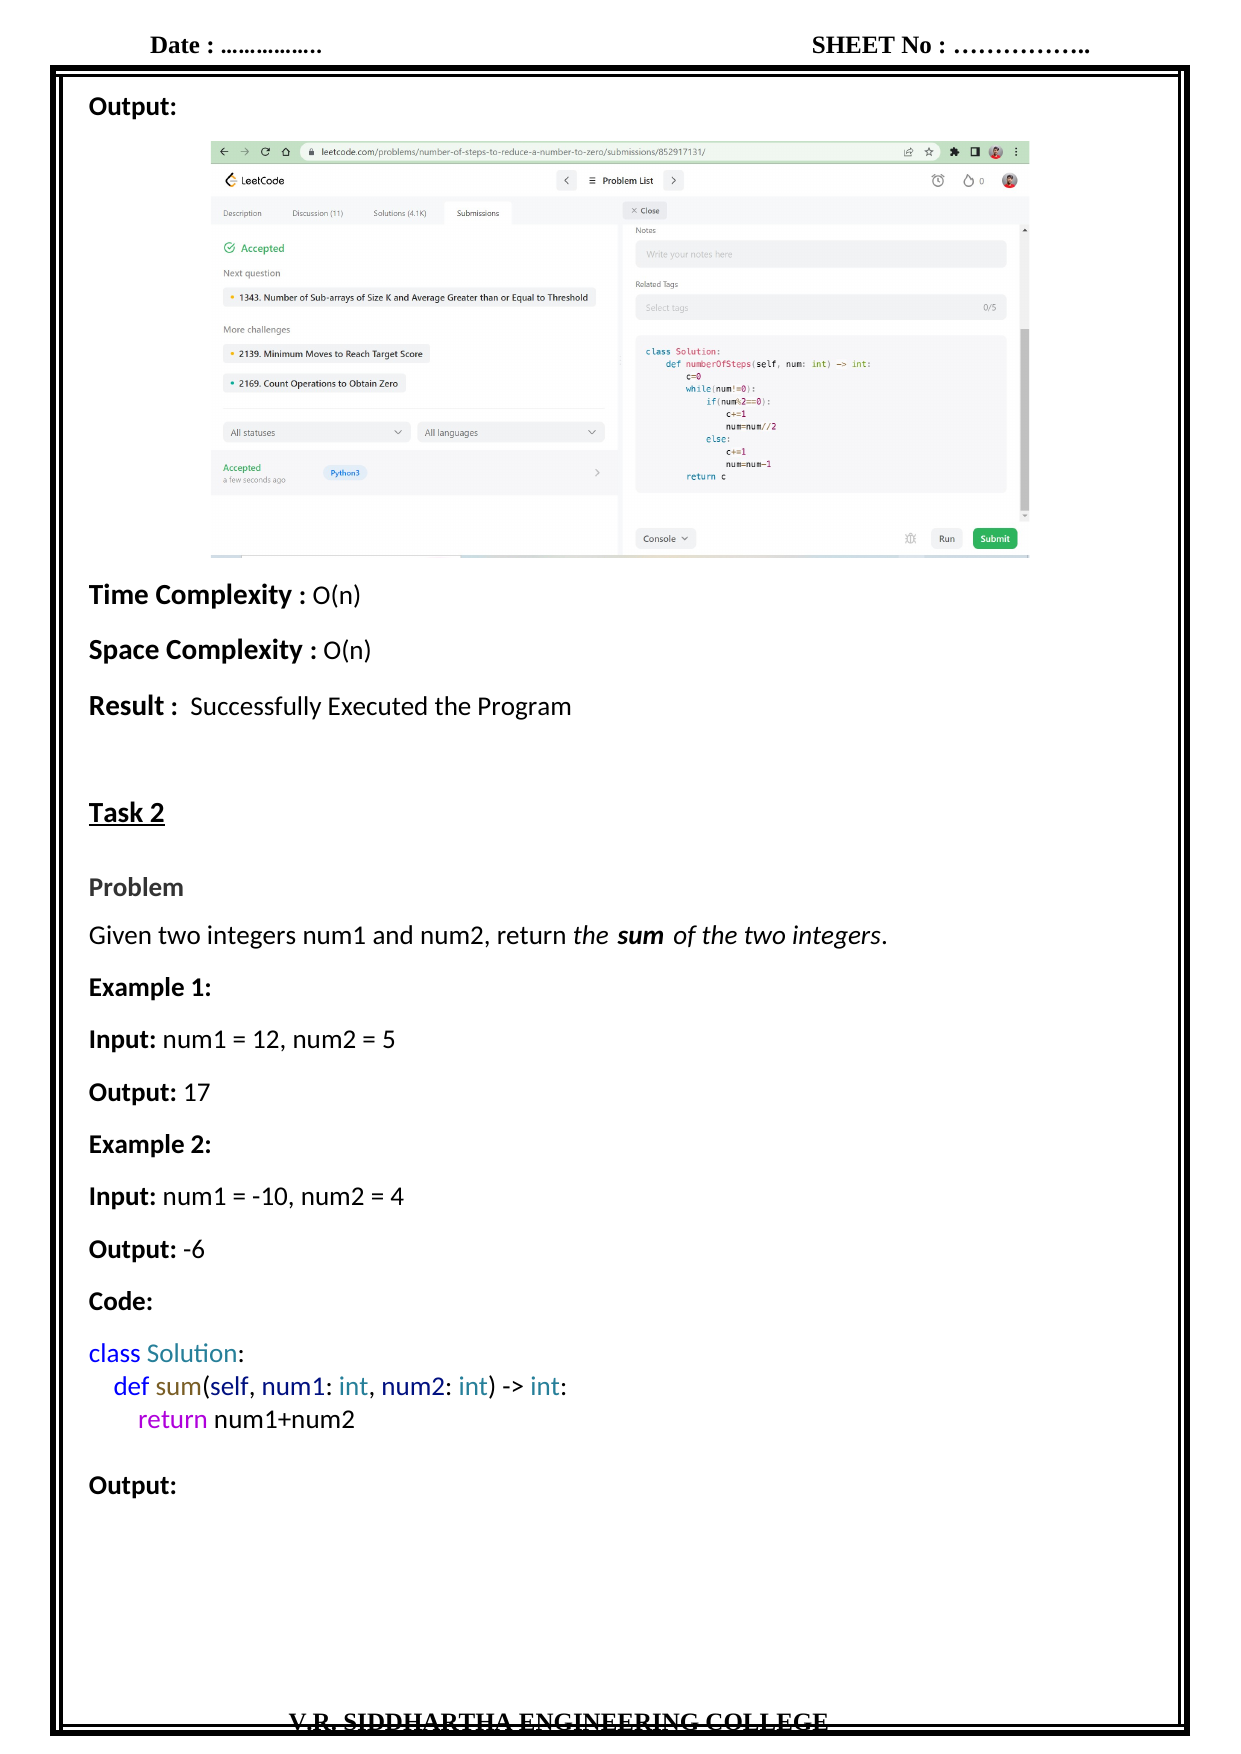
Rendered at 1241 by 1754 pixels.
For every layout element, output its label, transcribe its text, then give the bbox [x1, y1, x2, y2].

text Output: 17 [89, 1075, 1152, 1108]
picture [210, 141, 1030, 558]
text Output: [89, 1468, 1152, 1501]
text Output: [89, 89, 1152, 122]
text class Solution: [89, 1336, 1152, 1369]
text return num1+num2 [89, 1402, 1152, 1435]
text Task 2 [89, 794, 1152, 829]
text Time Complexity : O(n) [89, 576, 1152, 612]
text Example 1: [89, 970, 1152, 1003]
text Given two integers num1 and num2, return the sum of the two integers. [89, 918, 1152, 951]
text Input: num1 = -10, num2 = 4 [89, 1179, 1152, 1212]
text Code: [89, 1284, 1152, 1317]
text Input: num1 = 12, num2 = 5 [89, 1023, 1152, 1056]
text def sum(self, num1: int, num2: int) -> int: [89, 1369, 1152, 1402]
text Space Complexity : O(n) [89, 631, 1152, 667]
subtitle Problem [89, 870, 1152, 903]
text Result : Successfully Executed the Program [89, 687, 1152, 722]
text Output: -6 [89, 1232, 1152, 1265]
text Example 2: [89, 1127, 1152, 1160]
